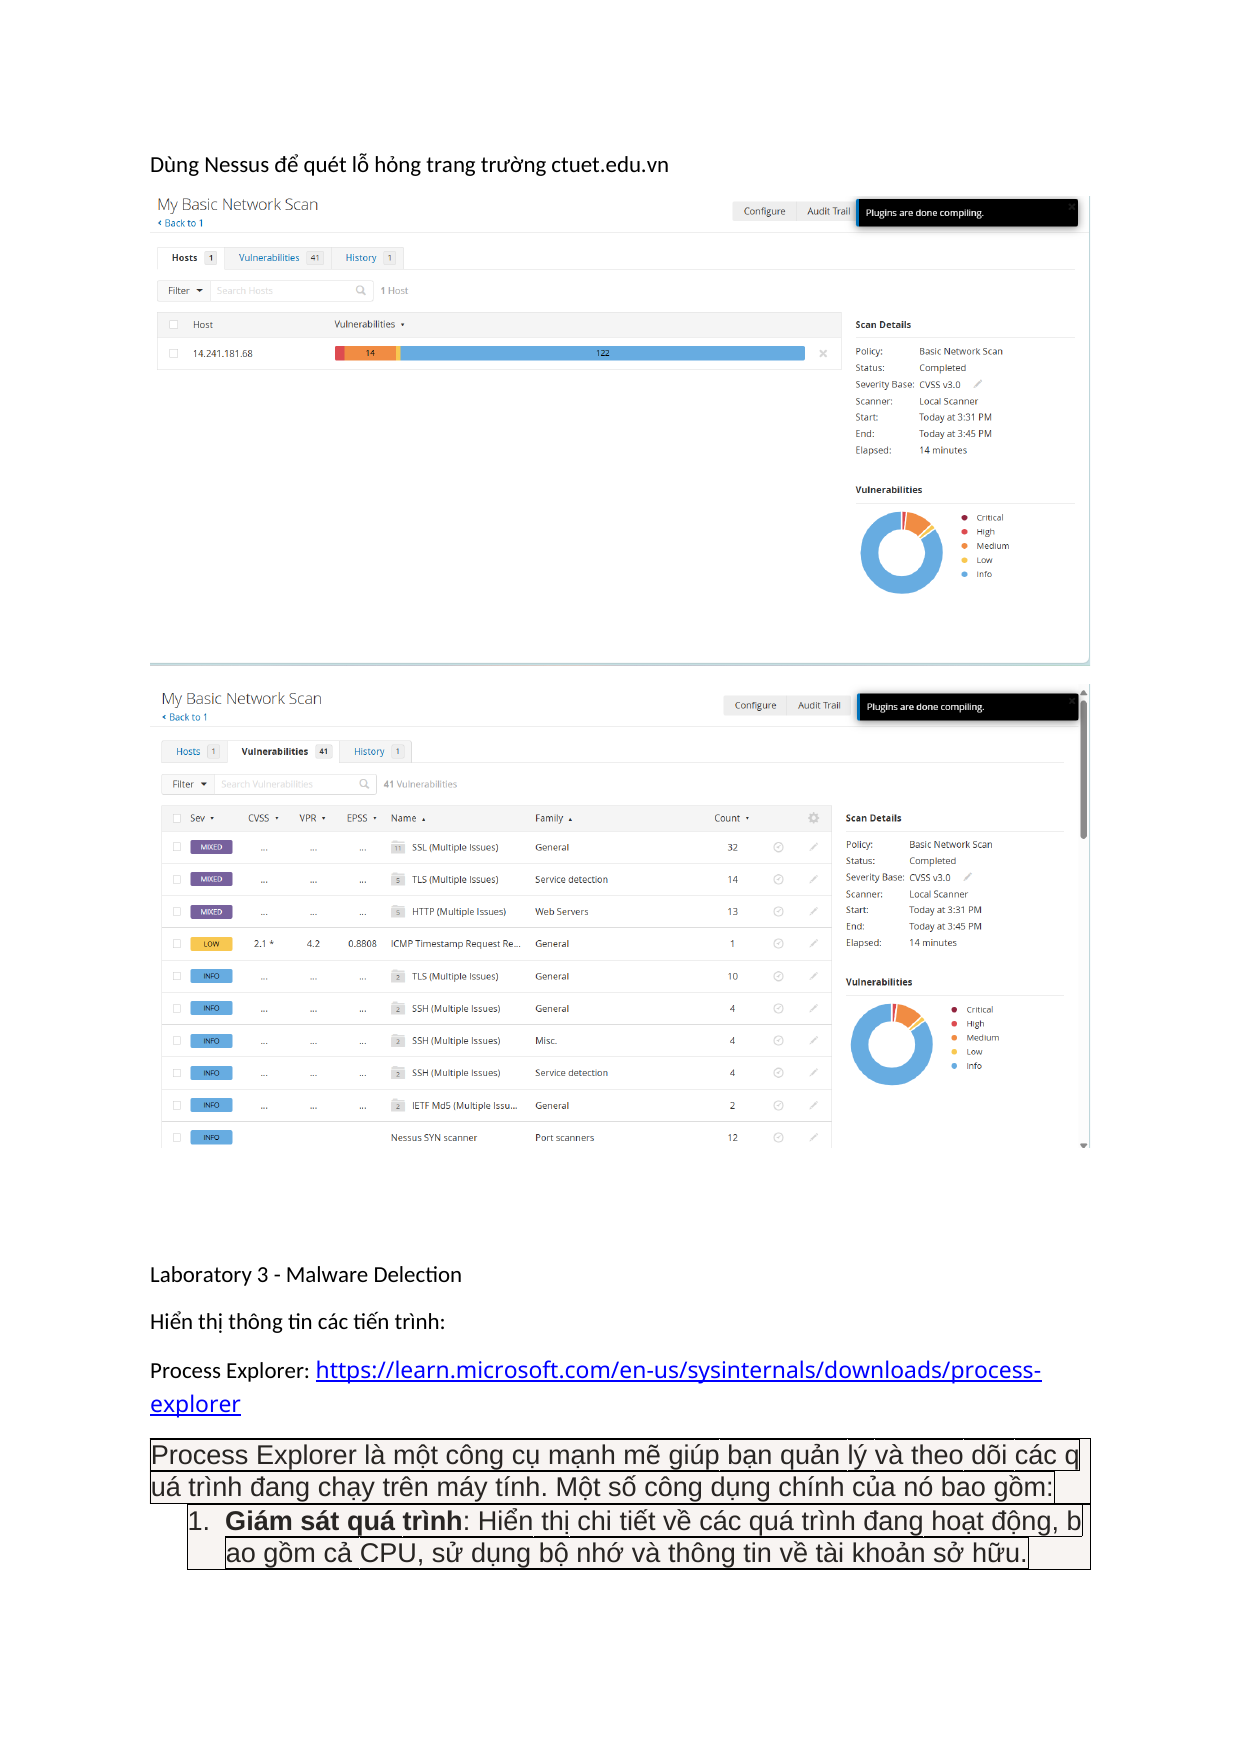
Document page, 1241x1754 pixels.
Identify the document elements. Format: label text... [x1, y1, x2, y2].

text Hiển thị thông tin các tiến trình: [150, 1307, 1090, 1335]
picture [150, 684, 1091, 1148]
text Laboratory 3 - Malware Delection [150, 1260, 1090, 1288]
text Process Explorer: https://learn.microsoft.com/en-us/sysinternals/downloads/process-explorer [150, 1354, 1090, 1419]
list Giám sát quá trình: Hiển thị chi tiết về các quá trình đang hoạt động, bao gồm cả CPU, sử dụng bộ nhớ và thông tin về tài khoản sở hữu. [188, 1505, 1090, 1569]
text Process Explorer là một công cụ mạnh mẽ giúp bạn quản lý và theo dõi các quá trình đang chạy trên máy tính. Một số công dụng chính của nó bao gồm: [151, 1472, 1054, 1503]
text Process Explorer là một công cụ mạnh mẽ giúp bạn quản lý và theo dõi các quá trình đang chạy trên máy tính. Một số công dụng chính của nó bao gồm: [151, 1440, 1079, 1470]
picture [150, 196, 1091, 666]
text Dùng Nessus để quét lỗ hỏng trang trường ctuet.edu.vn [150, 150, 1090, 178]
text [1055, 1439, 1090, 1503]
